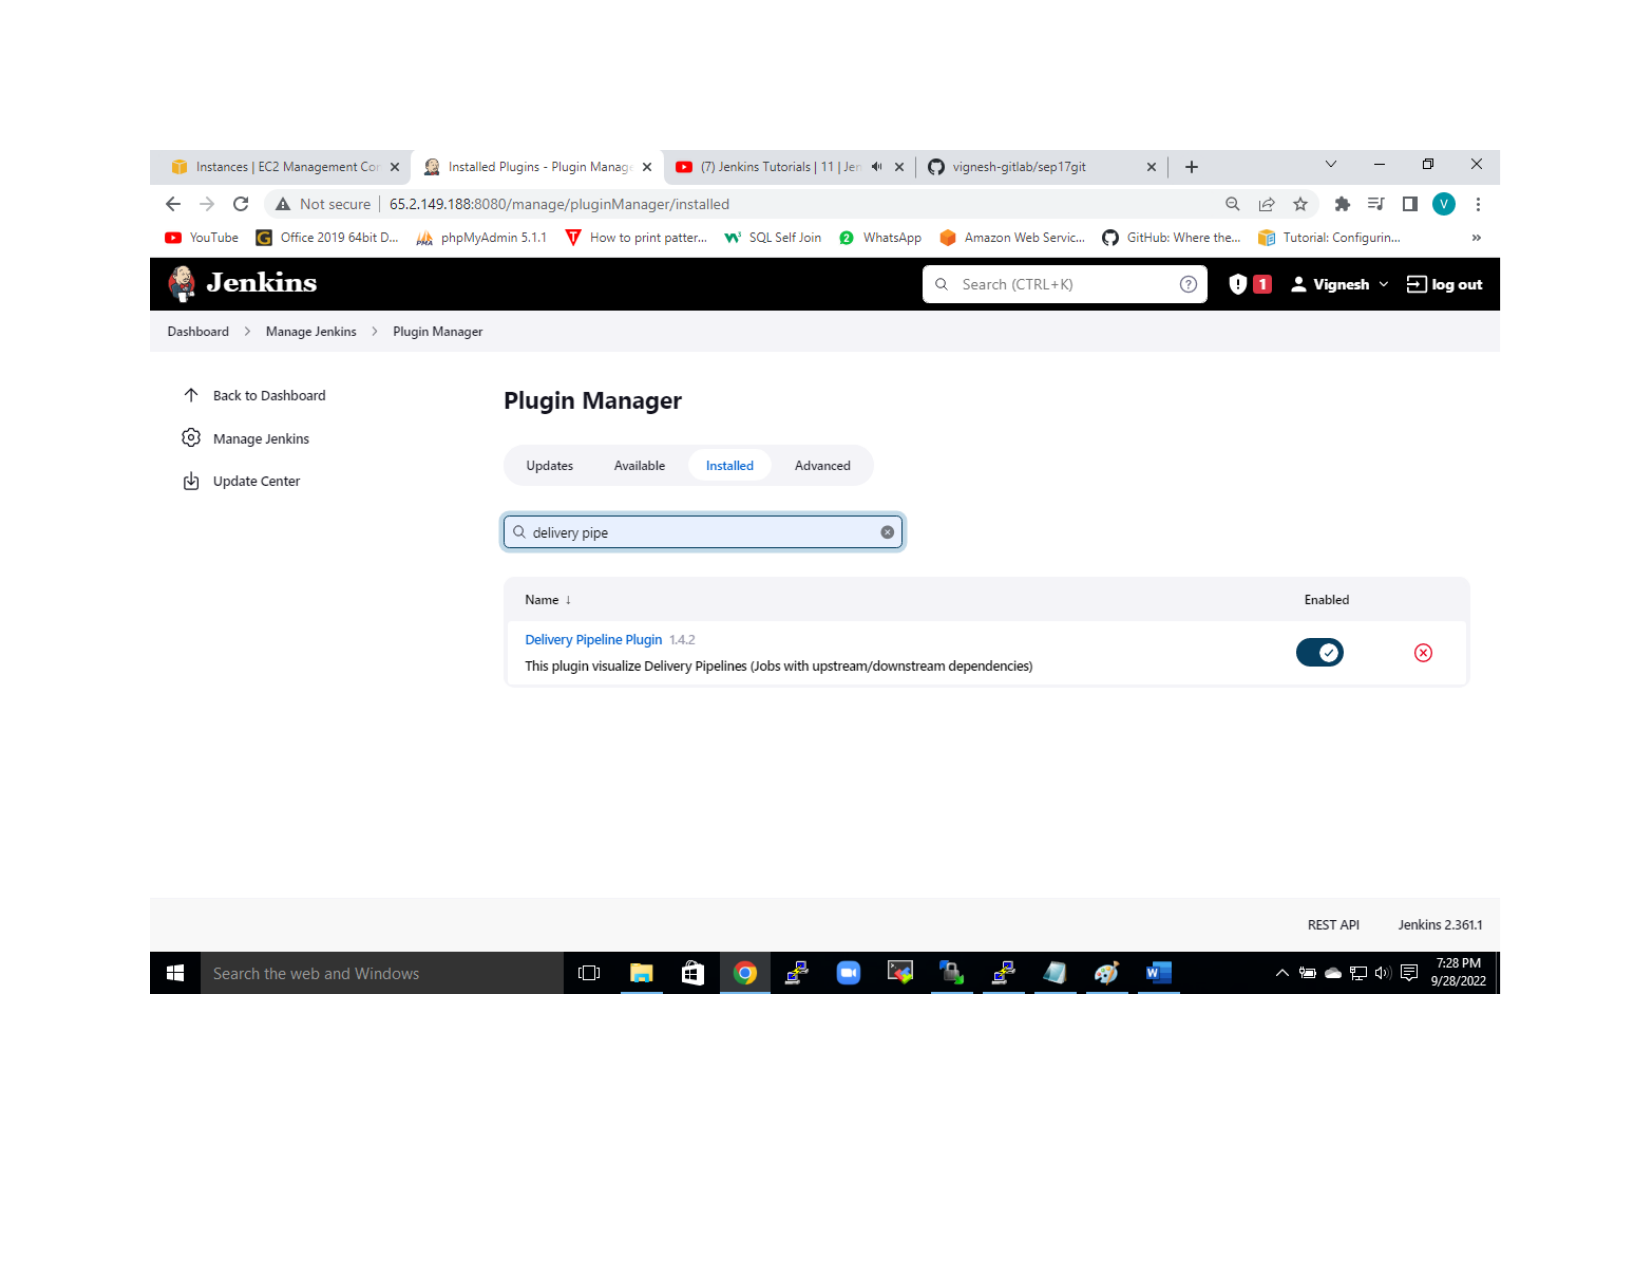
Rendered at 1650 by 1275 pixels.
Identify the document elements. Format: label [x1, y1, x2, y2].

picture [150, 150, 1500, 994]
